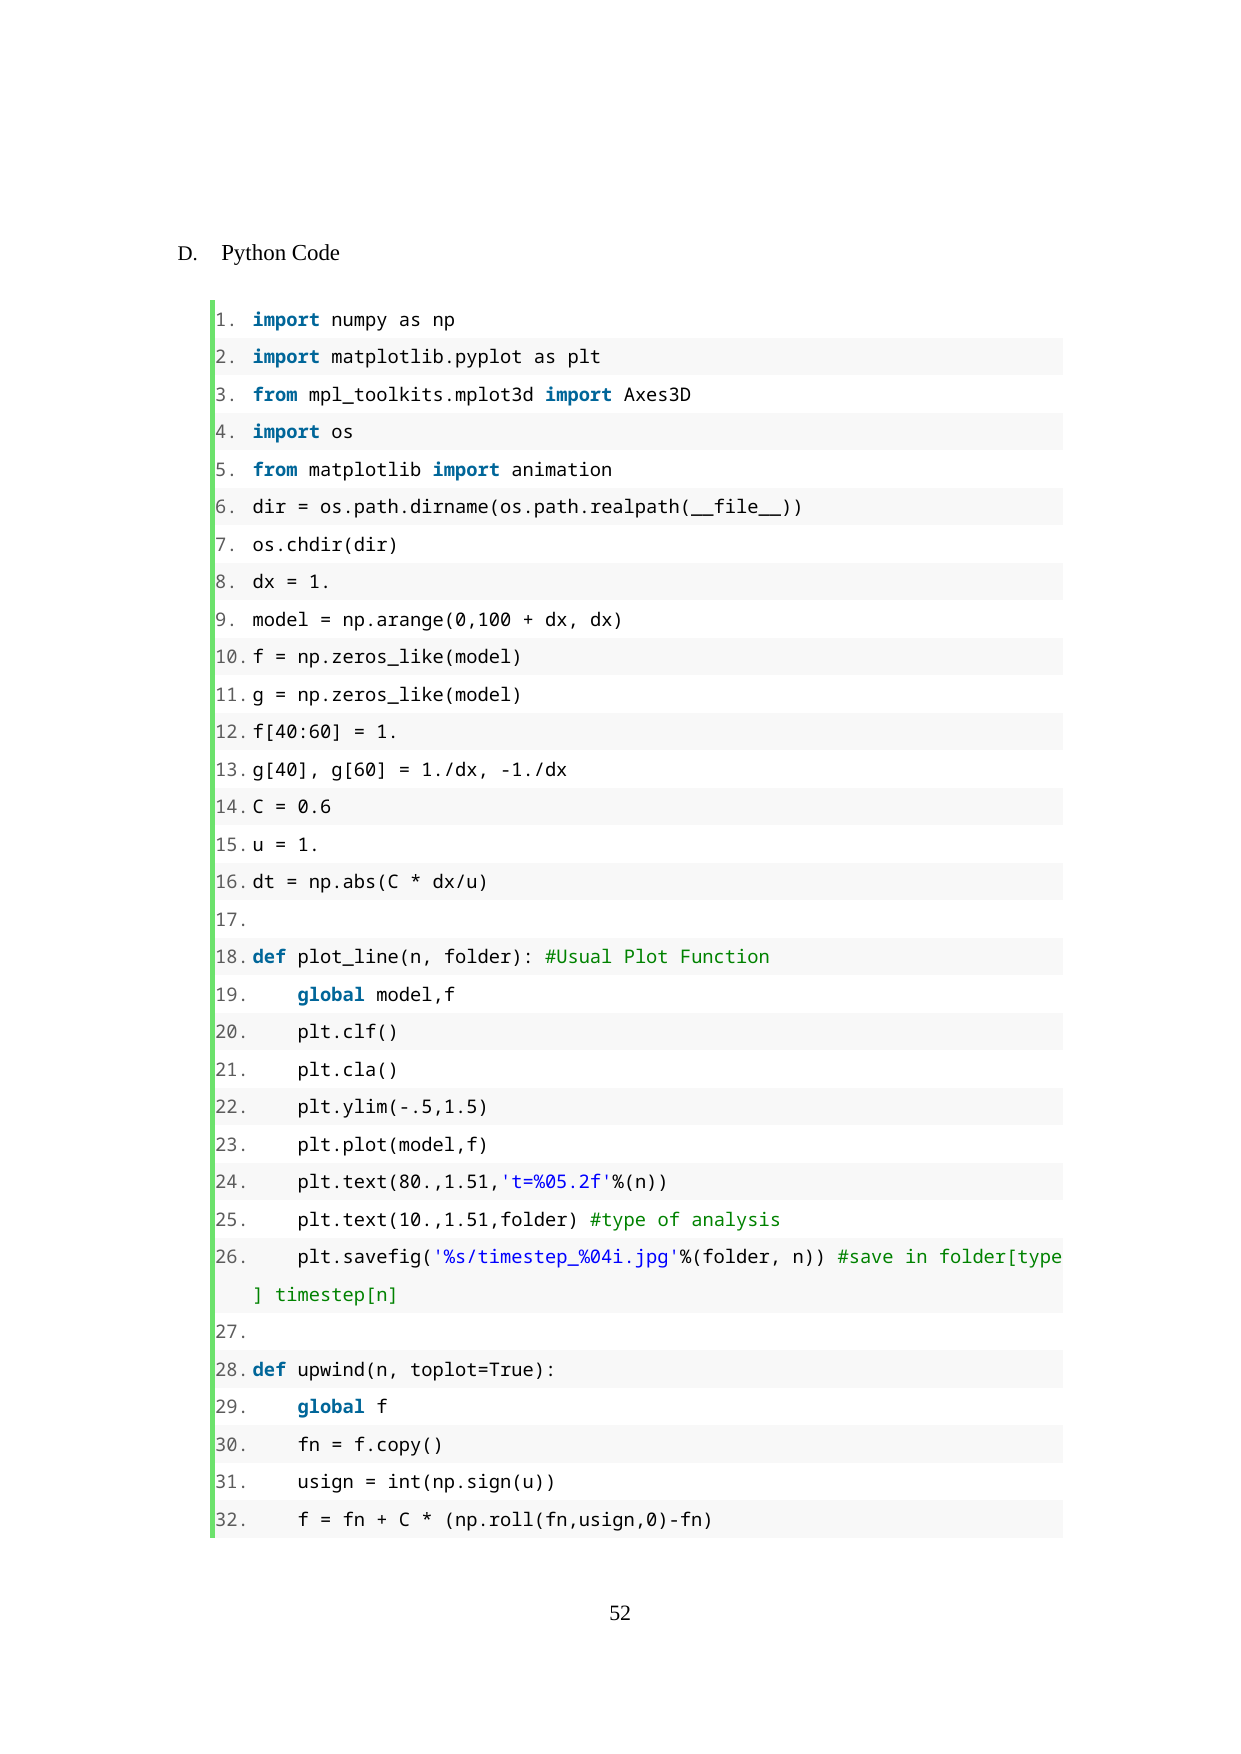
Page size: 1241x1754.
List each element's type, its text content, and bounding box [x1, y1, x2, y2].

list dt = np.abs(C * dx/u) [215, 863, 1063, 900]
subtitle Python Code [177, 233, 1063, 271]
list def plot_line(n, folder): #Usual Plot Function [215, 938, 1063, 975]
list plt.plot(model,f) [215, 1125, 1063, 1163]
list import os [215, 413, 1063, 450]
list plt.savefig('%s/timestep_%04i.jpg'%(folder, n)) #save in folder[type] timestep[n] [215, 1238, 1063, 1313]
list from mpl_toolkits.mplot3d import Axes3D [215, 375, 1063, 413]
list usign = int(np.sign(u)) [215, 1463, 1063, 1500]
list plt.clf() [215, 1013, 1063, 1050]
list import matplotlib.pyplot as plt [215, 338, 1063, 375]
list plt.cla() [215, 1050, 1063, 1088]
list global f [215, 1388, 1063, 1425]
list fn = f.copy() [215, 1425, 1063, 1463]
list plt.text(10.,1.51,folder) #type of analysis [215, 1200, 1063, 1238]
list C = 0.6 [215, 788, 1063, 825]
list g = np.zeros_like(model) [215, 675, 1063, 713]
list from matplotlib import animation [215, 450, 1063, 488]
list import numpy as np [215, 300, 1063, 338]
list f = np.zeros_like(model) [215, 638, 1063, 675]
list f[40:60] = 1. [215, 713, 1063, 750]
list global model,f [215, 975, 1063, 1013]
list u = 1. [215, 825, 1063, 863]
list plt.text(80.,1.51,'t=%05.2f'%(n)) [215, 1163, 1063, 1200]
list model = np.arange(0,100 + dx, dx) [215, 600, 1063, 638]
list f = fn + C * (np.roll(fn,usign,0)-fn) [215, 1500, 1063, 1538]
list dir = os.path.dirname(os.path.realpath(__file__)) [215, 488, 1063, 525]
list plt.ylim(-.5,1.5) [215, 1088, 1063, 1125]
list def upwind(n, toplot=True): [215, 1350, 1063, 1388]
list dx = 1. [215, 563, 1063, 600]
list os.chdir(dir) [215, 525, 1063, 563]
list g[40], g[60] = 1./dx, -1./dx [215, 750, 1063, 788]
